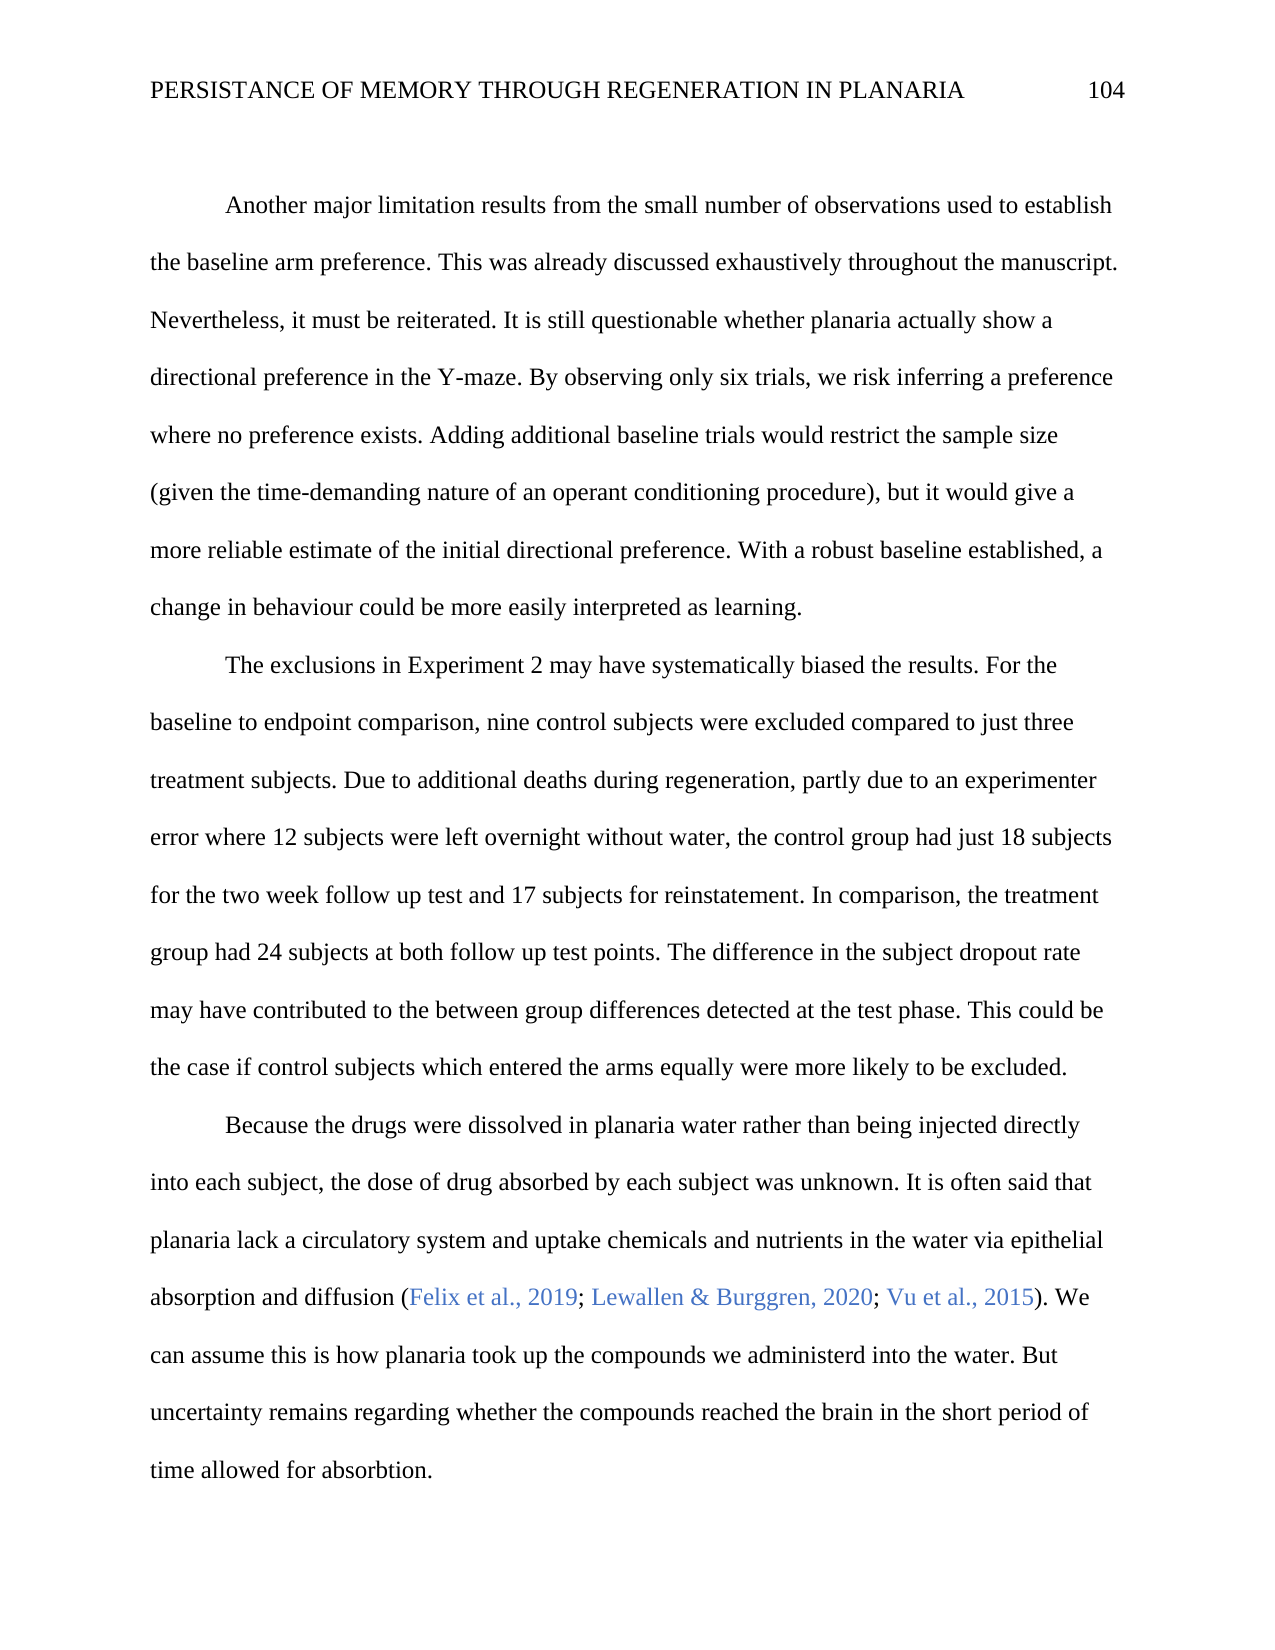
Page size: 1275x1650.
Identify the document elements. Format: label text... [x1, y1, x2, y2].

text Another major limitation results from the small number of observations used to establish the baseline arm preference. This was already discussed exhaustively throughout the manuscript. Nevertheless, it must be reiterated. It is still questionable whether planaria actually show a directional preference in the Y-maze. By observing only six trials, we risk inferring a preference where no preference exists. Adding additional baseline trials would restrict the sample size (given the time-demanding nature of an operant conditioning procedure), but it would give a more reliable estimate of the initial directional preference. With a robust baseline established, a change in behaviour could be more easily interpreted as learning. [150, 190, 1125, 621]
text The exclusions in Experiment 2 may have systematically biased the results. For the baseline to endpoint comparison, nine control subjects were excluded compared to just three treatment subjects. Due to additional deaths during regeneration, partly due to an experimenter error where 12 subjects were left overnight without water, the control group had just 18 subjects for the two week follow up test and 17 subjects for reinstatement. In comparison, the treatment group had 24 subjects at both follow up test points. The difference in the subject dropout rate may have contributed to the between group differences detected at the test phase. This could be the case if control subjects which entered the arms equally were more likely to be excluded. [150, 650, 1125, 1081]
text Because the drugs were dissolved in planaria water rather than being injected directly into each subject, the dose of drug absorbed by each subject was unknown. It is often said that planaria lack a circulatory system and uptake chemicals and nutrients in the water via epithelial absorption and diffusion (Felix et al., 2019; Lewallen & Burggren, 2020; Vu et al., 2015). We can assume this is how planaria took up the compounds we administerd into the water. But uncertainty remains regarding whether the compounds reached the brain in the short period of time allowed for absorbtion. [150, 1110, 1125, 1484]
